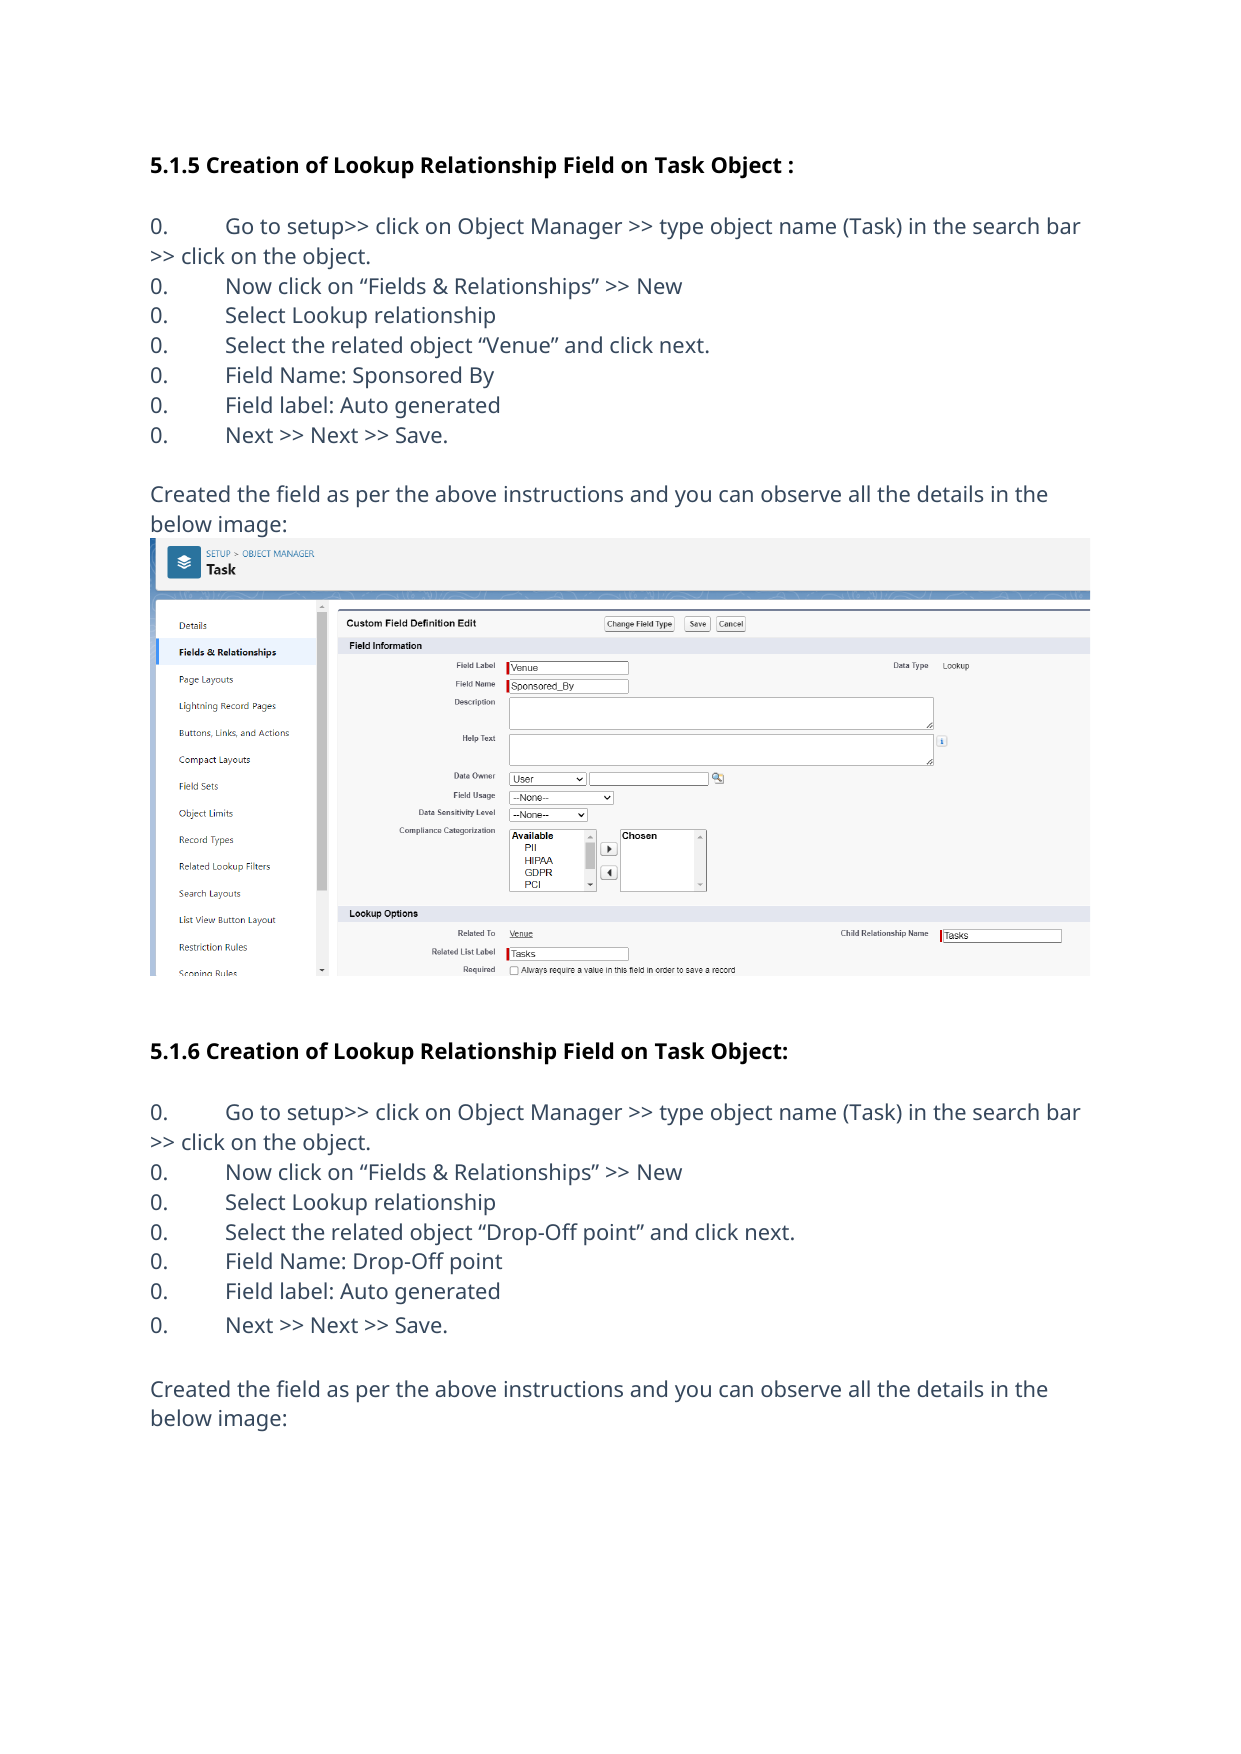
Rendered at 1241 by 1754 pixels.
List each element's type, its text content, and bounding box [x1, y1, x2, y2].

list Next >> Next >> Save. [150, 419, 1090, 449]
list Field label: Auto generated [150, 1276, 1090, 1306]
list Select Lookup relationship [150, 1187, 1090, 1216]
list Select the related object “Drop-Off point” and click next. [150, 1216, 1090, 1246]
text Created the field as per the above instructions and you can observe all the details in the below image: [150, 1373, 1090, 1433]
list Next >> Next >> Save. [150, 1310, 1090, 1340]
list Field Name: Drop-Off point [150, 1246, 1090, 1276]
list Field Name: Sponsored By [150, 360, 1090, 390]
text Created the field as per the above instructions and you can observe all the details in the below image: [150, 479, 1090, 538]
list Go to setup>> click on Object Manager >> type object name (Task) in the search bar >> click on the object. [150, 1097, 1090, 1157]
list Now click on “Fields & Relationships” >> New [150, 1157, 1090, 1187]
text 5.1.5 Creation of Lookup Relationship Field on Task Object : [150, 150, 1090, 180]
list Select the related object “Venue” and click next. [150, 330, 1090, 360]
list Go to setup>> click on Object Manager >> type object name (Task) in the search bar >> click on the object. [150, 211, 1090, 271]
text 5.1.6 Creation of Lookup Relationship Field on Task Object: [150, 1036, 1090, 1066]
picture [150, 538, 1091, 976]
list Now click on “Fields & Relationships” >> New [150, 271, 1090, 300]
list Field label: Auto generated [150, 390, 1090, 419]
list Select Lookup relationship [150, 300, 1090, 330]
